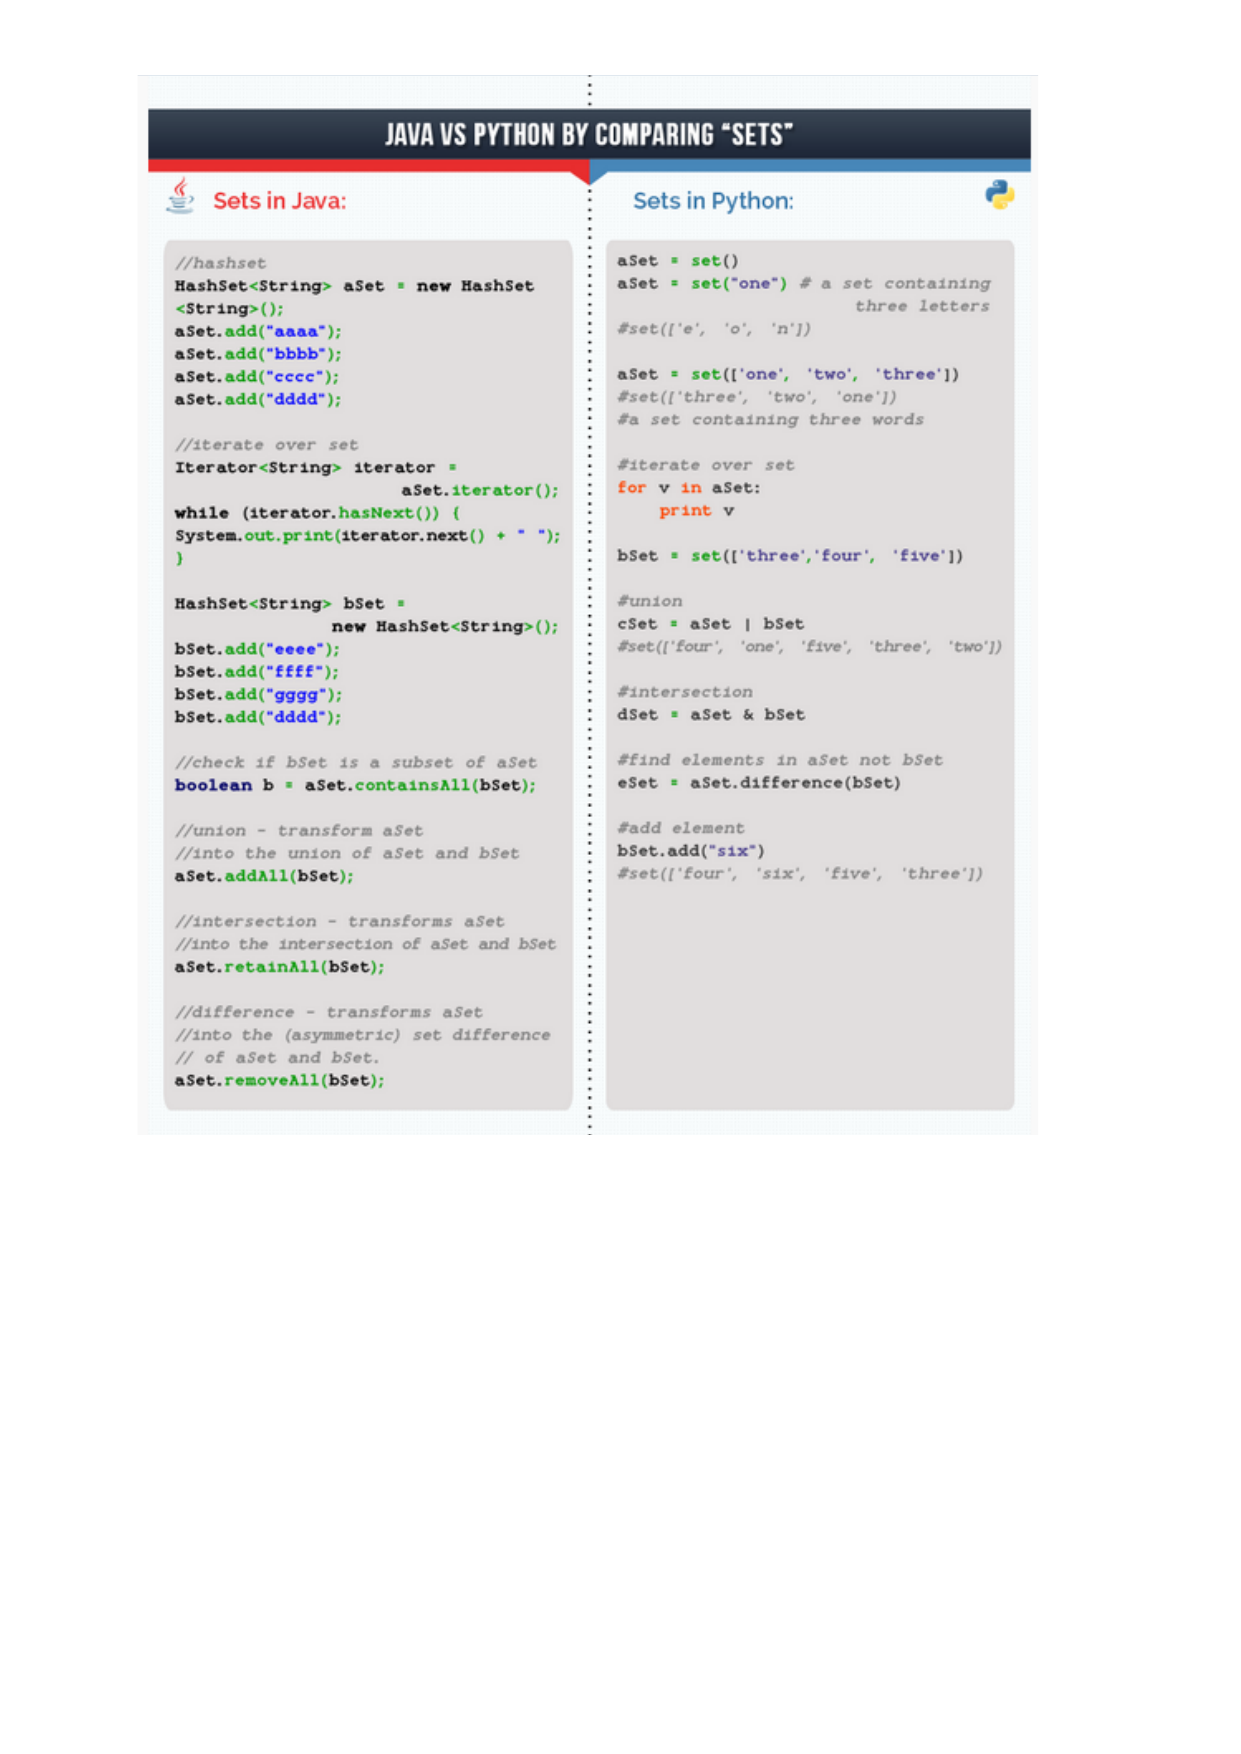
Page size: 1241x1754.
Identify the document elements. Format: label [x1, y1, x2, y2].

picture [137, 75, 1039, 1135]
